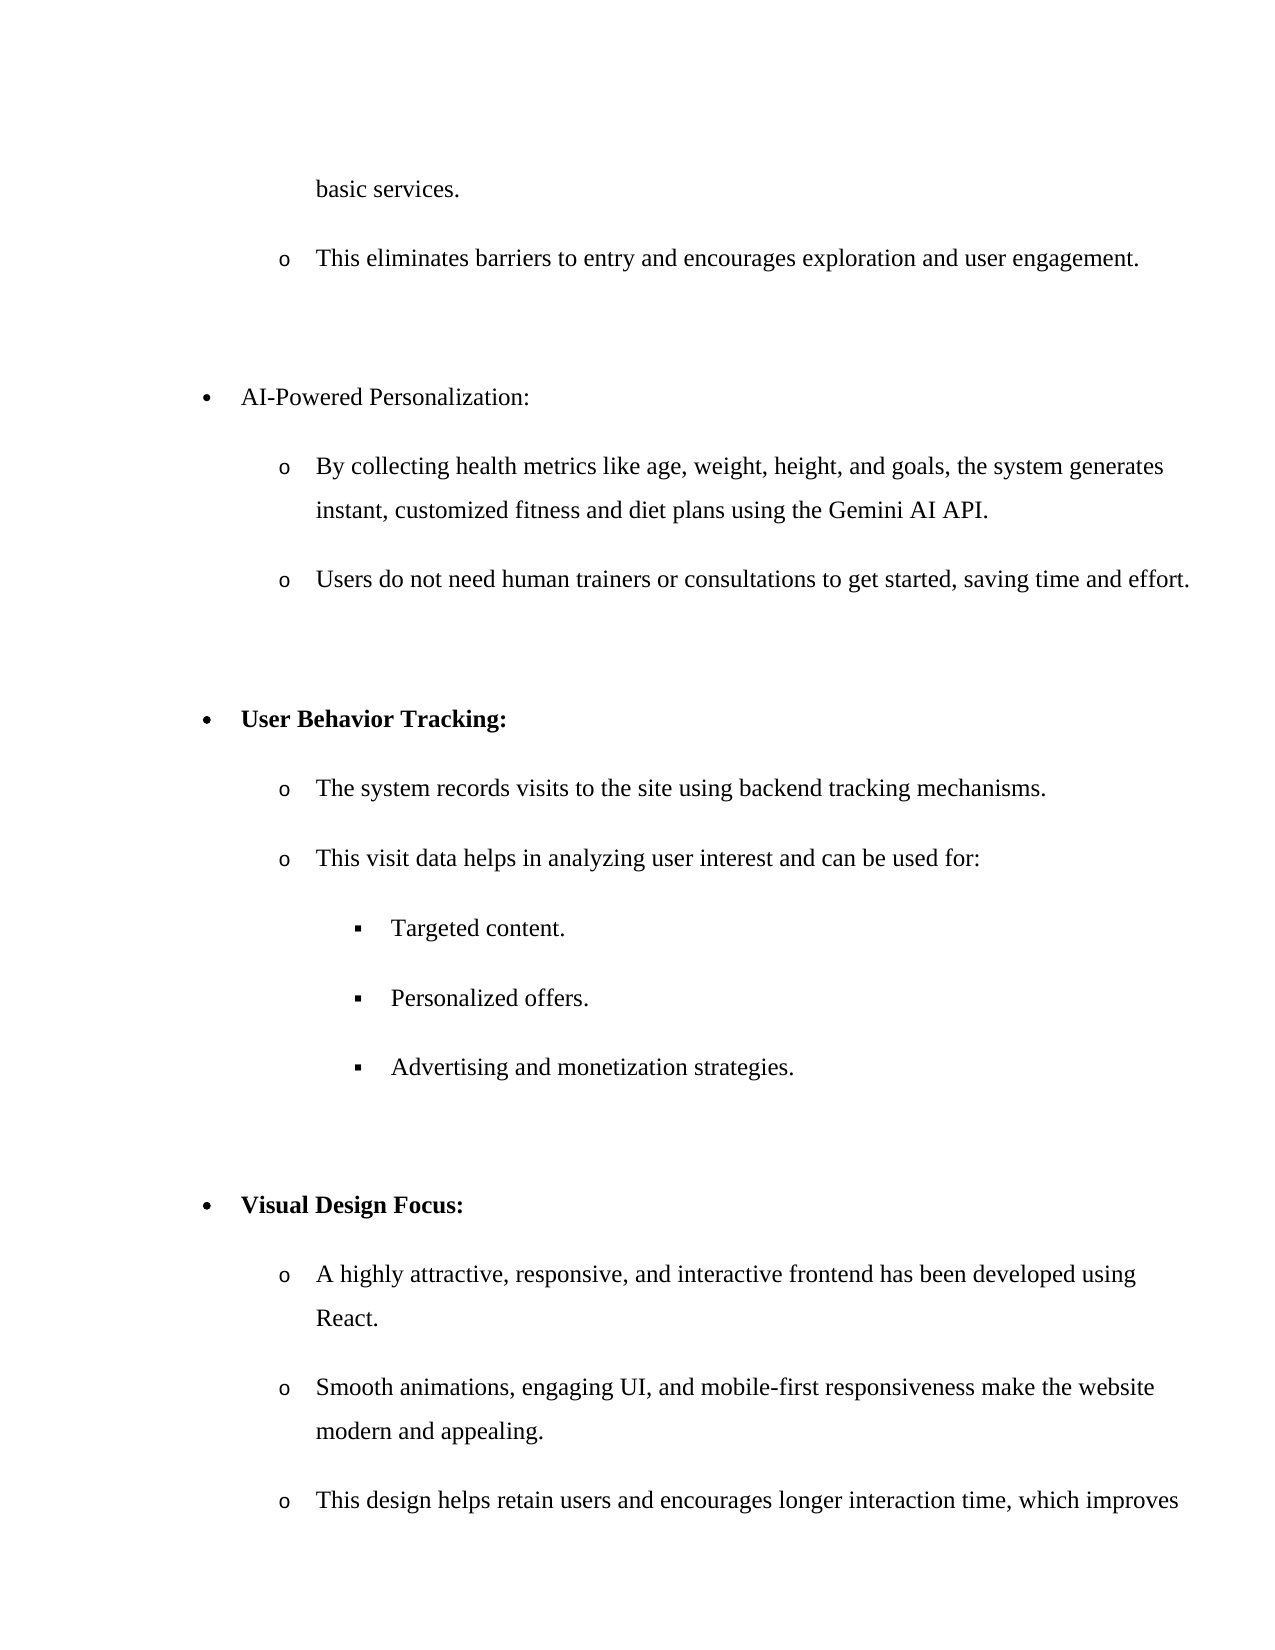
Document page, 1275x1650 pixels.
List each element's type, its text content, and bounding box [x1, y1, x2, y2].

list Smooth animations, engaging UI, and mobile-first responsiveness make the website modern and appealing. [278, 1372, 1200, 1444]
list The system records visits to the site using backend tracking mechanisms. [278, 773, 1200, 802]
list Targeted content. [353, 913, 1200, 942]
list Advertising and monetization strategies. [353, 1052, 1200, 1080]
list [278, 1485, 1200, 1514]
list Personalized offers. [353, 983, 1200, 1011]
list A highly attractive, responsive, and interactive frontend has been developed using React. [278, 1259, 1200, 1332]
list This visit data helps in analyzing user interest and can be used for: [278, 843, 1200, 873]
list This eliminates barriers to entry and encourages exploration and user engagement. [278, 243, 1200, 273]
list AI-Powered Personalization: [203, 382, 1200, 411]
list Users do not need human trainers or consultations to get started, saving time and effort. [278, 564, 1200, 594]
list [278, 174, 1200, 203]
list By collecting health metrics like age, weight, height, and goals, the system generates instant, customized fitness and diet plans using the Gemini AI API. [278, 451, 1200, 524]
list User Behavior Tracking: [203, 704, 1200, 733]
list Visual Design Focus: [203, 1190, 1200, 1218]
